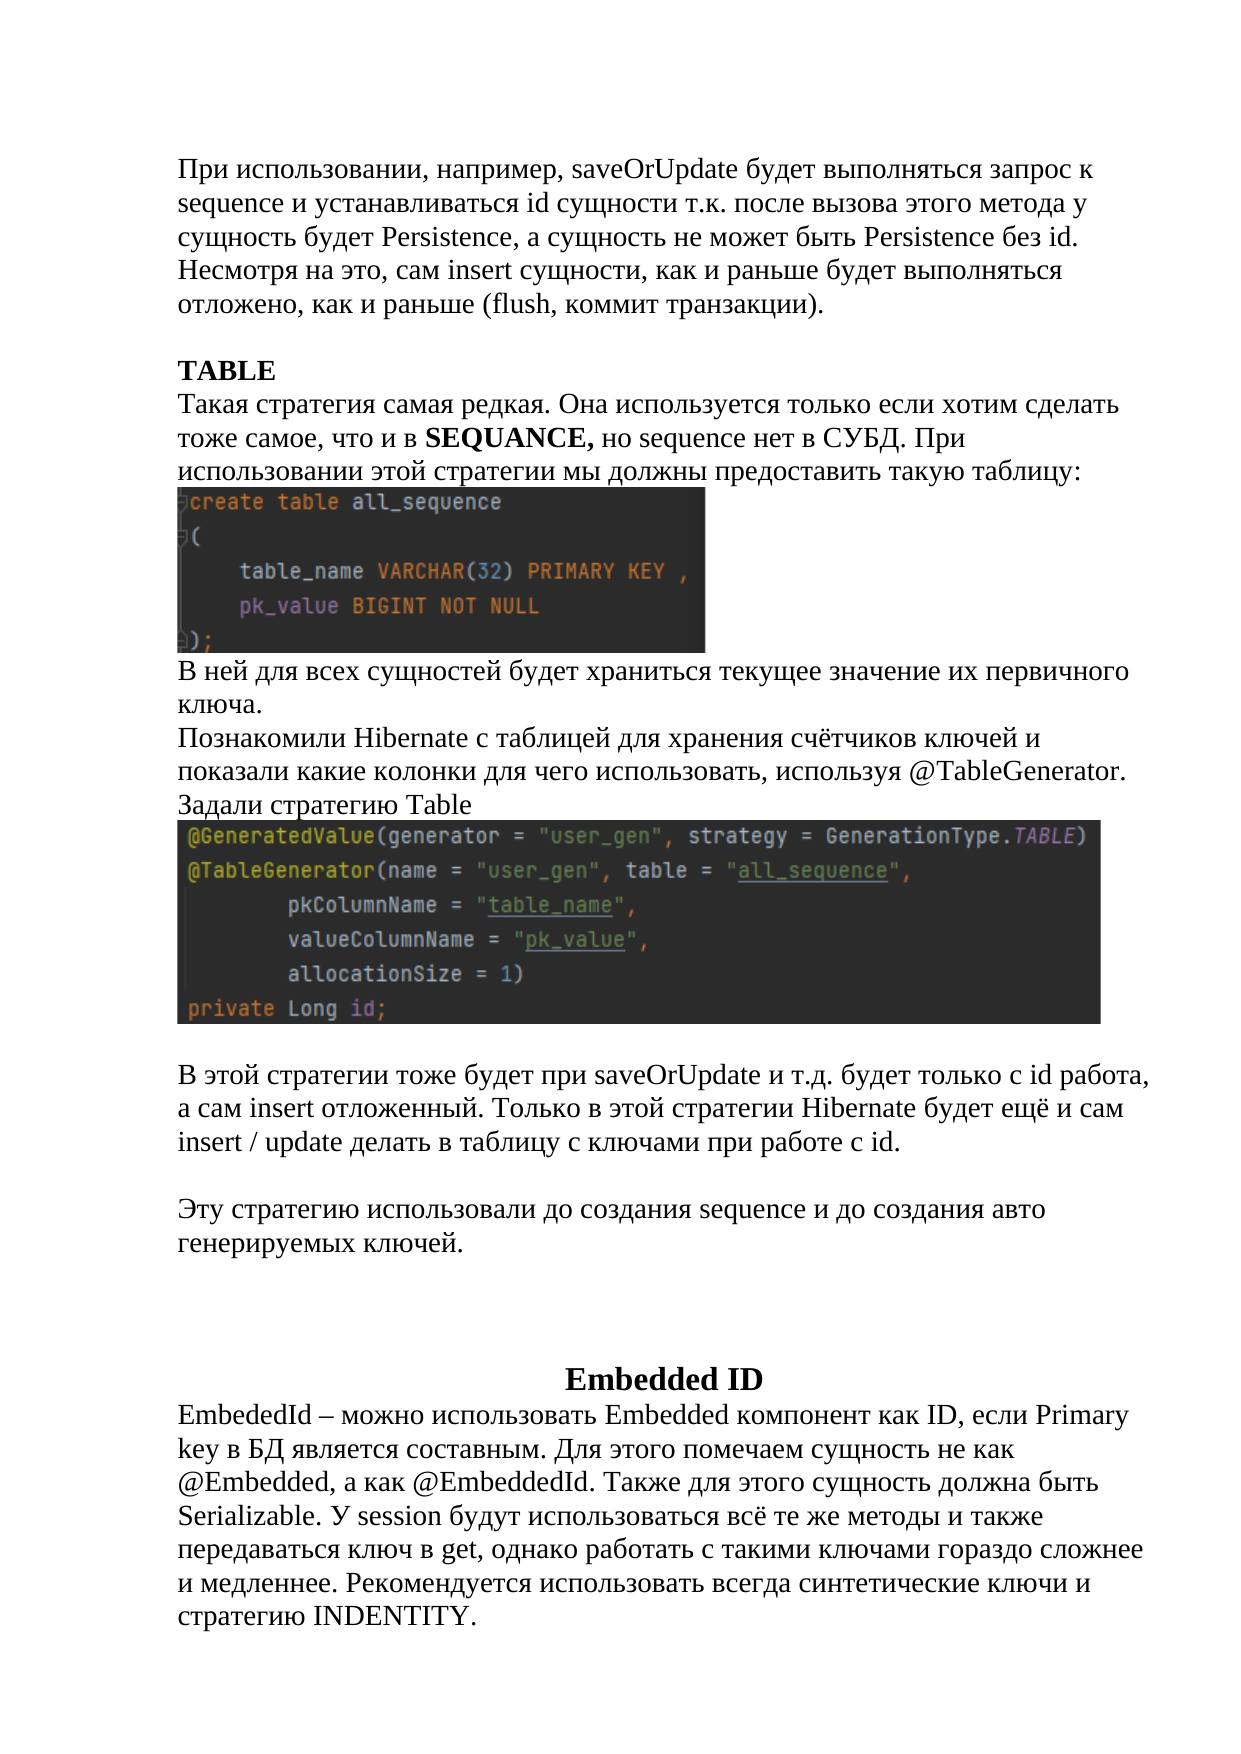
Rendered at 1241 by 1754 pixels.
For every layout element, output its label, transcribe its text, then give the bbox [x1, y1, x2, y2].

text Такая стратегия самая редкая. Она используется только если хотим сделать тоже самое, что и в SEQUANCE, но sequence нет в СУБД. При использовании этой стратегии мы должны предоставить такую таблицу: [177, 386, 1152, 487]
text Embedded ID [177, 1359, 1152, 1397]
picture [177, 487, 706, 653]
text TABLE [177, 353, 1152, 386]
text В этой стратегии тоже будет при saveOrUpdate и т.д. будет только с id работа, а сам insert отложенный. Только в этой стратегии Hibernate будет ещё и сам insert / update делать в таблицу с ключами при работе с id. [177, 1057, 1152, 1158]
picture [177, 820, 1101, 1024]
text EmbededId – можно использовать Embedded компонент как ID, если Primary key в БД является составным. Для этого помечаем сущность не как @Embedded, а как @EmbeddedId. Также для этого сущность должна быть Serializable. У session будут использоваться всё те же методы и также передаваться ключ в get, однако работать с такими ключами гораздо сложнее и медленнее. Рекомендуется использовать всегда синтетические ключи и стратегию INDENTITY. [177, 1397, 1152, 1632]
text В ней для всех сущностей будет храниться текущее значение их первичного ключа. [177, 653, 1152, 720]
text Познакомили Hibernate с таблицей для хранения счётчиков ключей и показали какие колонки для чего использовать, используя @TableGenerator. Задали стратегию Table [177, 720, 1152, 820]
text Эту стратегию использовали до создания sequence и до создания авто генерируемых ключей. [177, 1191, 1152, 1258]
text При использовании, например, saveOrUpdate будет выполняться запрос к sequence и устанавливаться id сущности т.к. после вызова этого метода у сущность будет Persistence, а сущность не может быть Persistence без id. Несмотря на это, сам insert сущности, как и раньше будет выполняться отложено, как и раньше (flush, коммит транзакции). [177, 152, 1152, 319]
